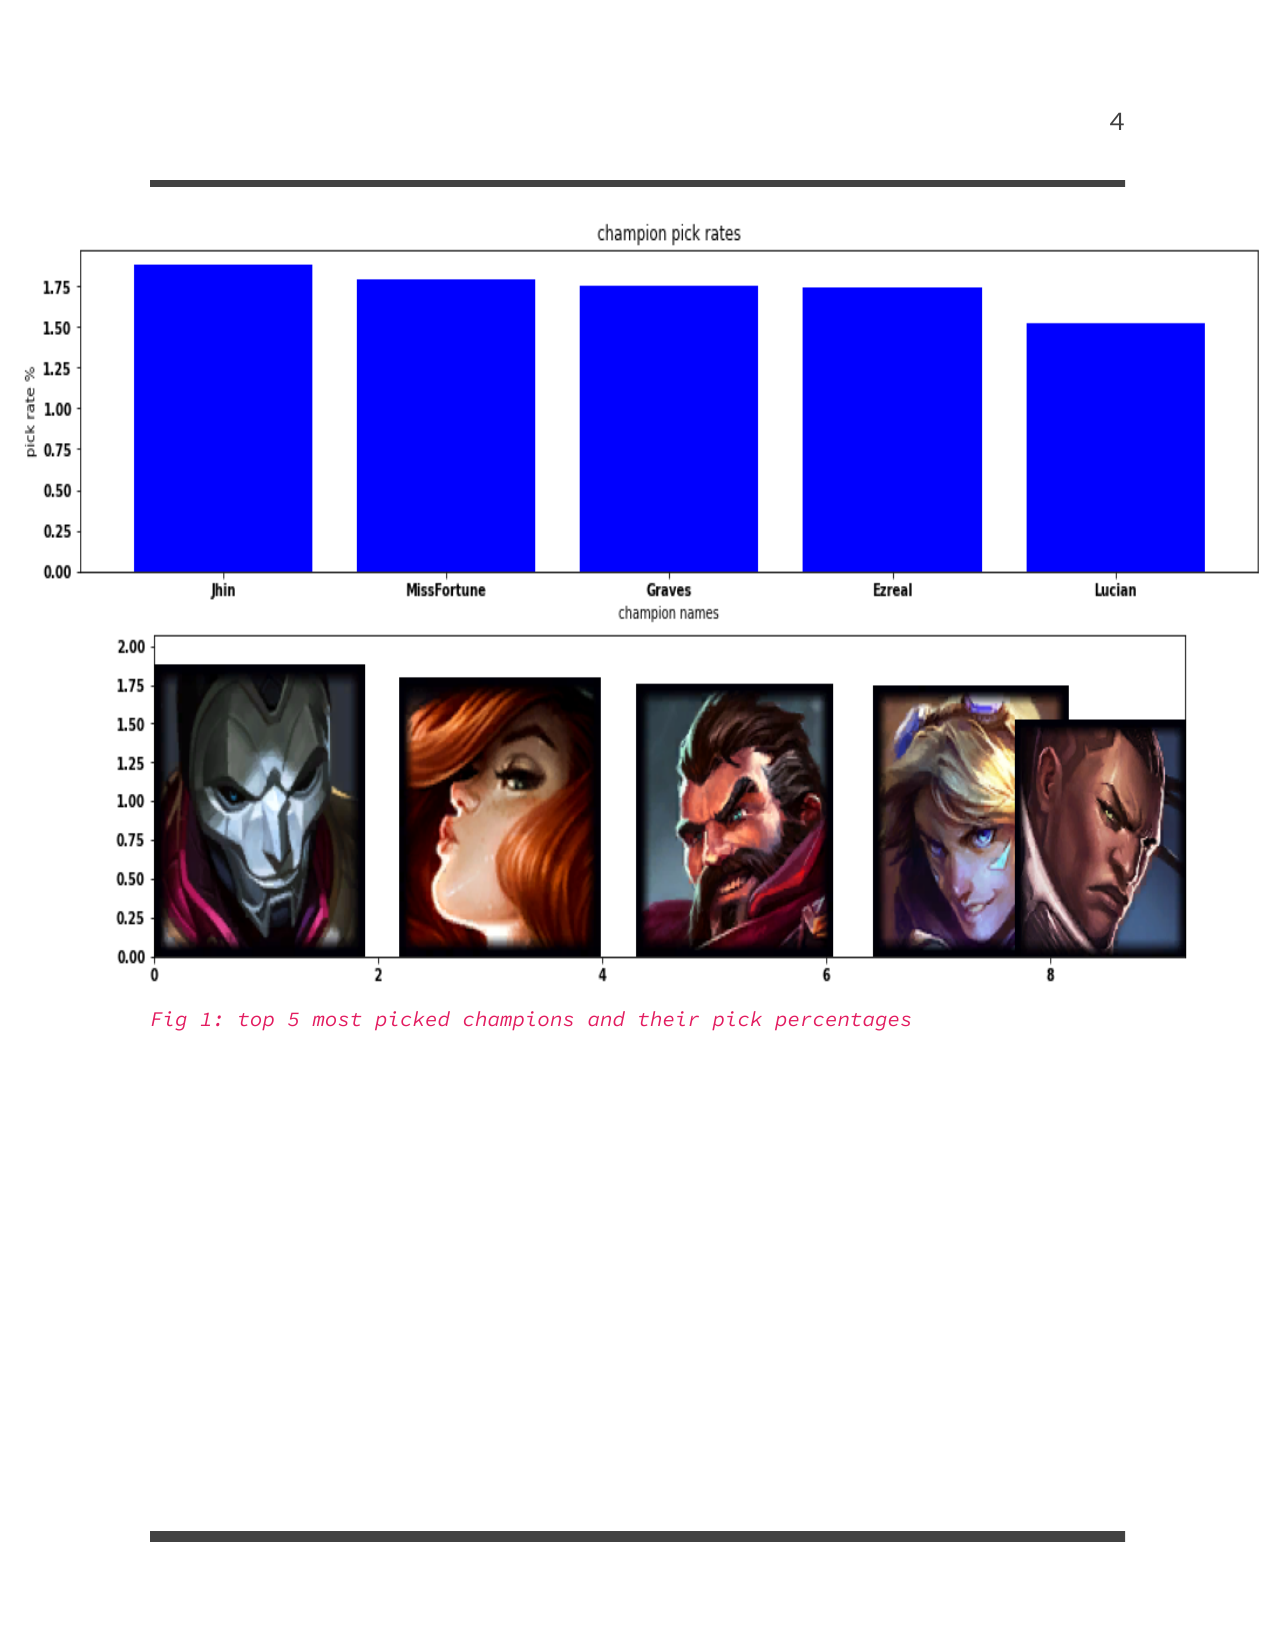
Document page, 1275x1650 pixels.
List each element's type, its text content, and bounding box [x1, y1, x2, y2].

subtitle Fig 1: top 5 most picked champions and their pick percentages [150, 1005, 1125, 1032]
picture [150, 180, 1125, 187]
picture [18, 213, 1266, 996]
picture [150, 1531, 1125, 1542]
